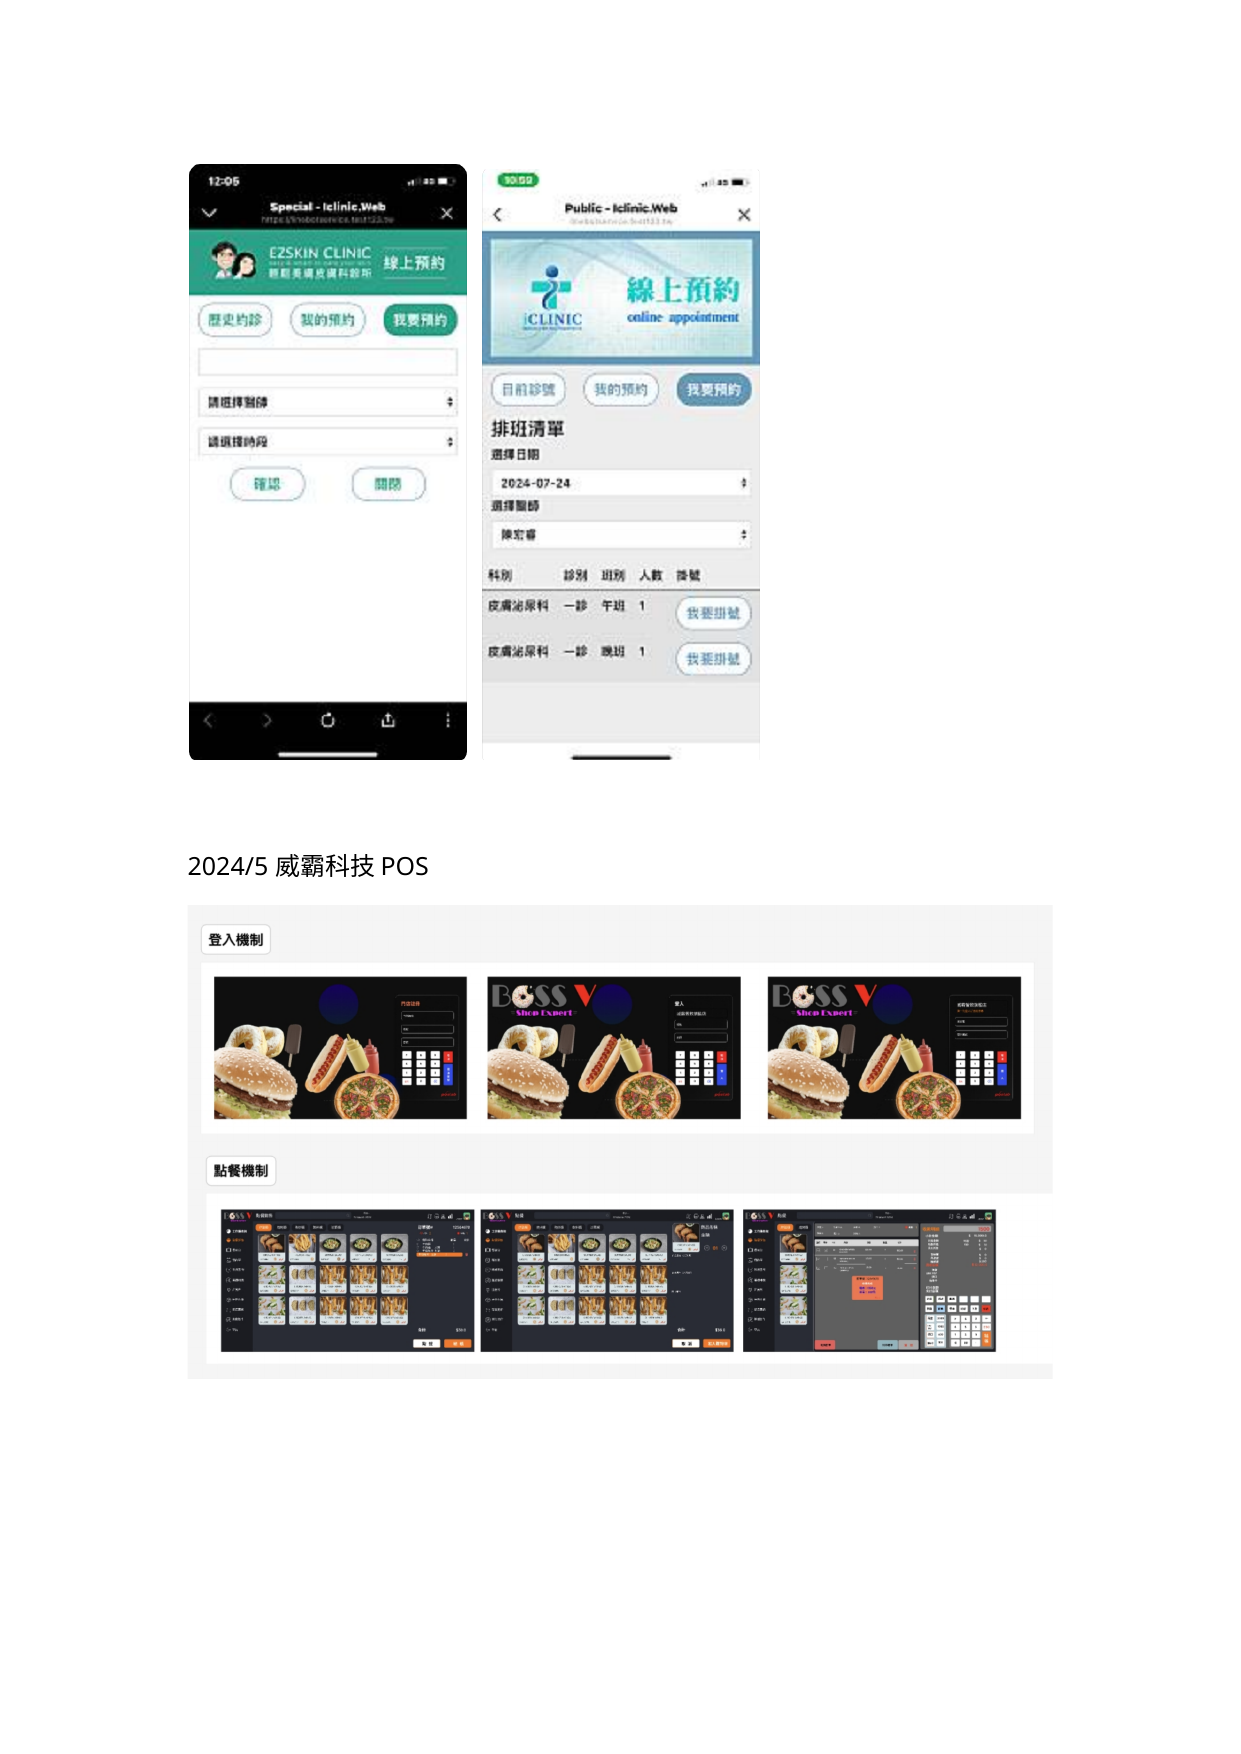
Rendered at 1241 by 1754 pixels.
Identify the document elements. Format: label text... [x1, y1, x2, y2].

picture [187, 164, 468, 760]
picture [187, 905, 1053, 1379]
picture [480, 169, 760, 760]
text 2024/5 威霸科技 POS [187, 846, 1053, 883]
